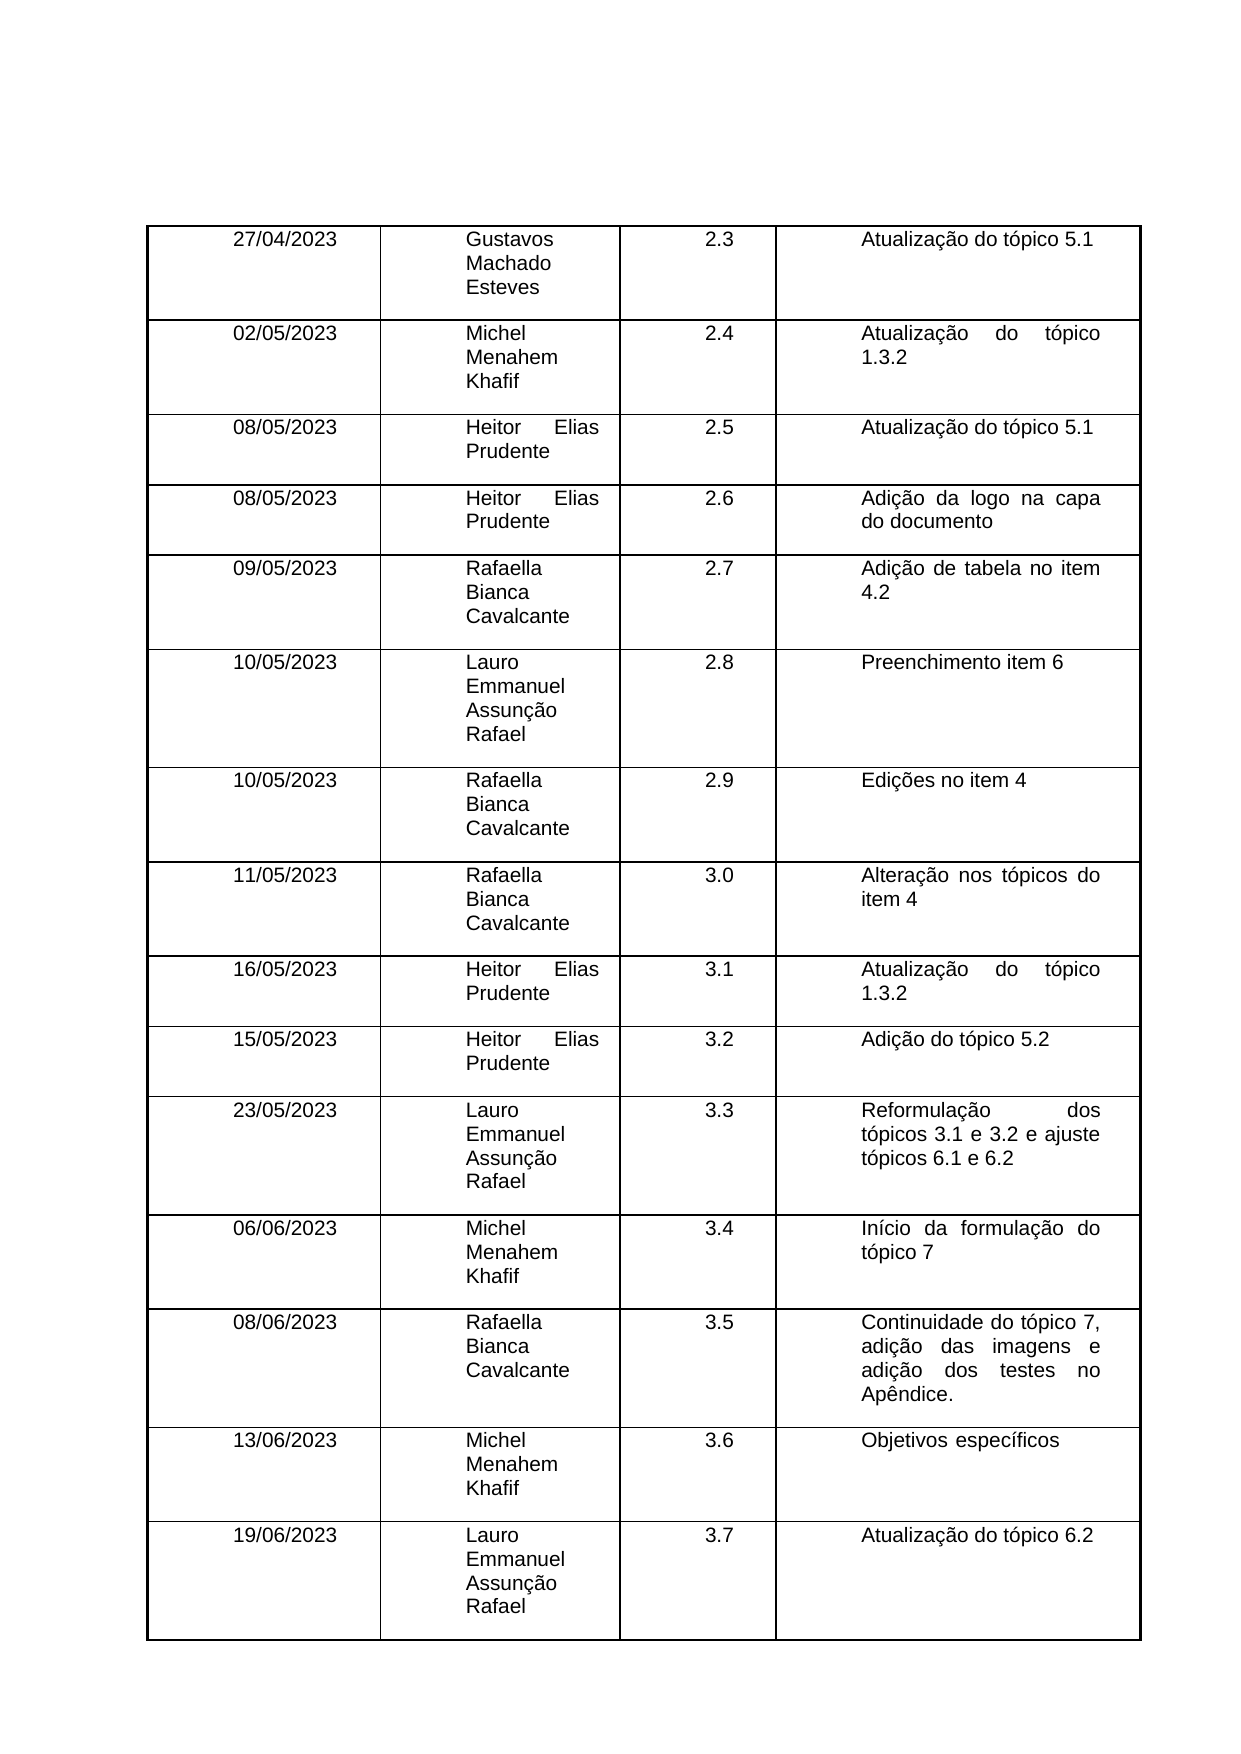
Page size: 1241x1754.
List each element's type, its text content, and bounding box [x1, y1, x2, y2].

table_cell 15/05/2023 [149, 1027, 380, 1096]
table_cell 3.2 [621, 1027, 775, 1096]
table_cell Adição de tabela no item 4.2 [777, 556, 1139, 648]
table_cell Rafaella Bianca Cavalcante [381, 863, 619, 955]
table_cell 09/05/2023 [149, 556, 380, 648]
table_cell 3.0 [621, 863, 775, 955]
table_cell Michel Menahem Khafif [381, 321, 619, 413]
table_cell Reformulação dos tópicos 3.1 e 3.2 e ajuste tópicos 6.1 e 6.2 [777, 1097, 1139, 1214]
table_cell Continuidade do tópico 7, adição das imagens e adição dos testes no Apêndice. [777, 1310, 1139, 1427]
table_cell 3.4 [621, 1216, 775, 1308]
table_cell 3.6 [621, 1428, 775, 1521]
table_cell 10/05/2023 [149, 650, 380, 767]
table_cell Heitor Elias Prudente [381, 415, 619, 484]
table_cell 27/04/2023 [149, 227, 380, 319]
table_cell 10/05/2023 [149, 768, 380, 861]
table_cell Adição da logo na capa do documento [777, 486, 1139, 554]
table_cell Edições no item 4 [777, 768, 1139, 861]
table_cell 2.8 [621, 650, 775, 767]
table_cell 23/05/2023 [149, 1097, 380, 1214]
table_cell 02/05/2023 [149, 321, 380, 413]
table_cell Lauro Emmanuel Assunção Rafael [381, 650, 619, 767]
table_cell 2.6 [621, 486, 775, 554]
table_cell Michel Menahem Khafif [381, 1428, 619, 1521]
table_cell 19/06/2023 [149, 1522, 380, 1639]
table_cell Atualização do tópico 5.1 [777, 415, 1139, 484]
table_cell 2.7 [621, 556, 775, 648]
table_cell Michel Menahem Khafif [381, 1216, 619, 1308]
table_cell Adição do tópico 5.2 [777, 1027, 1139, 1096]
table_cell Objetivos específicos [777, 1428, 1139, 1521]
table_cell Alteração nos tópicos do item 4 [777, 863, 1139, 955]
table_cell 2.4 [621, 321, 775, 413]
table_cell Atualização do tópico 6.2 [777, 1522, 1139, 1639]
table_cell 11/05/2023 [149, 863, 380, 955]
table_cell 13/06/2023 [149, 1428, 380, 1521]
table_cell Início da formulação do tópico 7 [777, 1216, 1139, 1308]
table_cell Rafaella Bianca Cavalcante [381, 556, 619, 648]
table_cell 2.9 [621, 768, 775, 861]
table_cell 3.1 [621, 957, 775, 1026]
table_cell Heitor Elias Prudente [381, 1027, 619, 1096]
table_cell 3.7 [621, 1522, 775, 1639]
table_cell Preenchimento item 6 [777, 650, 1139, 767]
table_cell 16/05/2023 [149, 957, 380, 1026]
table_cell Rafaella Bianca Cavalcante [381, 1310, 619, 1427]
table_cell 08/06/2023 [149, 1310, 380, 1427]
table_cell Atualização do tópico 1.3.2 [777, 321, 1139, 413]
table_cell 08/05/2023 [149, 415, 380, 484]
table_cell Gustavos Machado Esteves [381, 227, 619, 319]
table_cell 2.3 [621, 227, 775, 319]
table_cell 06/06/2023 [149, 1216, 380, 1308]
table_cell 08/05/2023 [149, 486, 380, 554]
table_cell 2.5 [621, 415, 775, 484]
table_cell Heitor Elias Prudente [381, 486, 619, 554]
table_cell Heitor Elias Prudente [381, 957, 619, 1026]
table_cell 3.5 [621, 1310, 775, 1427]
table_cell Lauro Emmanuel Assunção Rafael [381, 1522, 619, 1639]
table_cell Rafaella Bianca Cavalcante [381, 768, 619, 861]
table_cell Lauro Emmanuel Assunção Rafael [381, 1097, 619, 1214]
table_cell 3.3 [621, 1097, 775, 1214]
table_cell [777, 227, 1139, 319]
table_cell Atualização do tópico 1.3.2 [777, 957, 1139, 1026]
